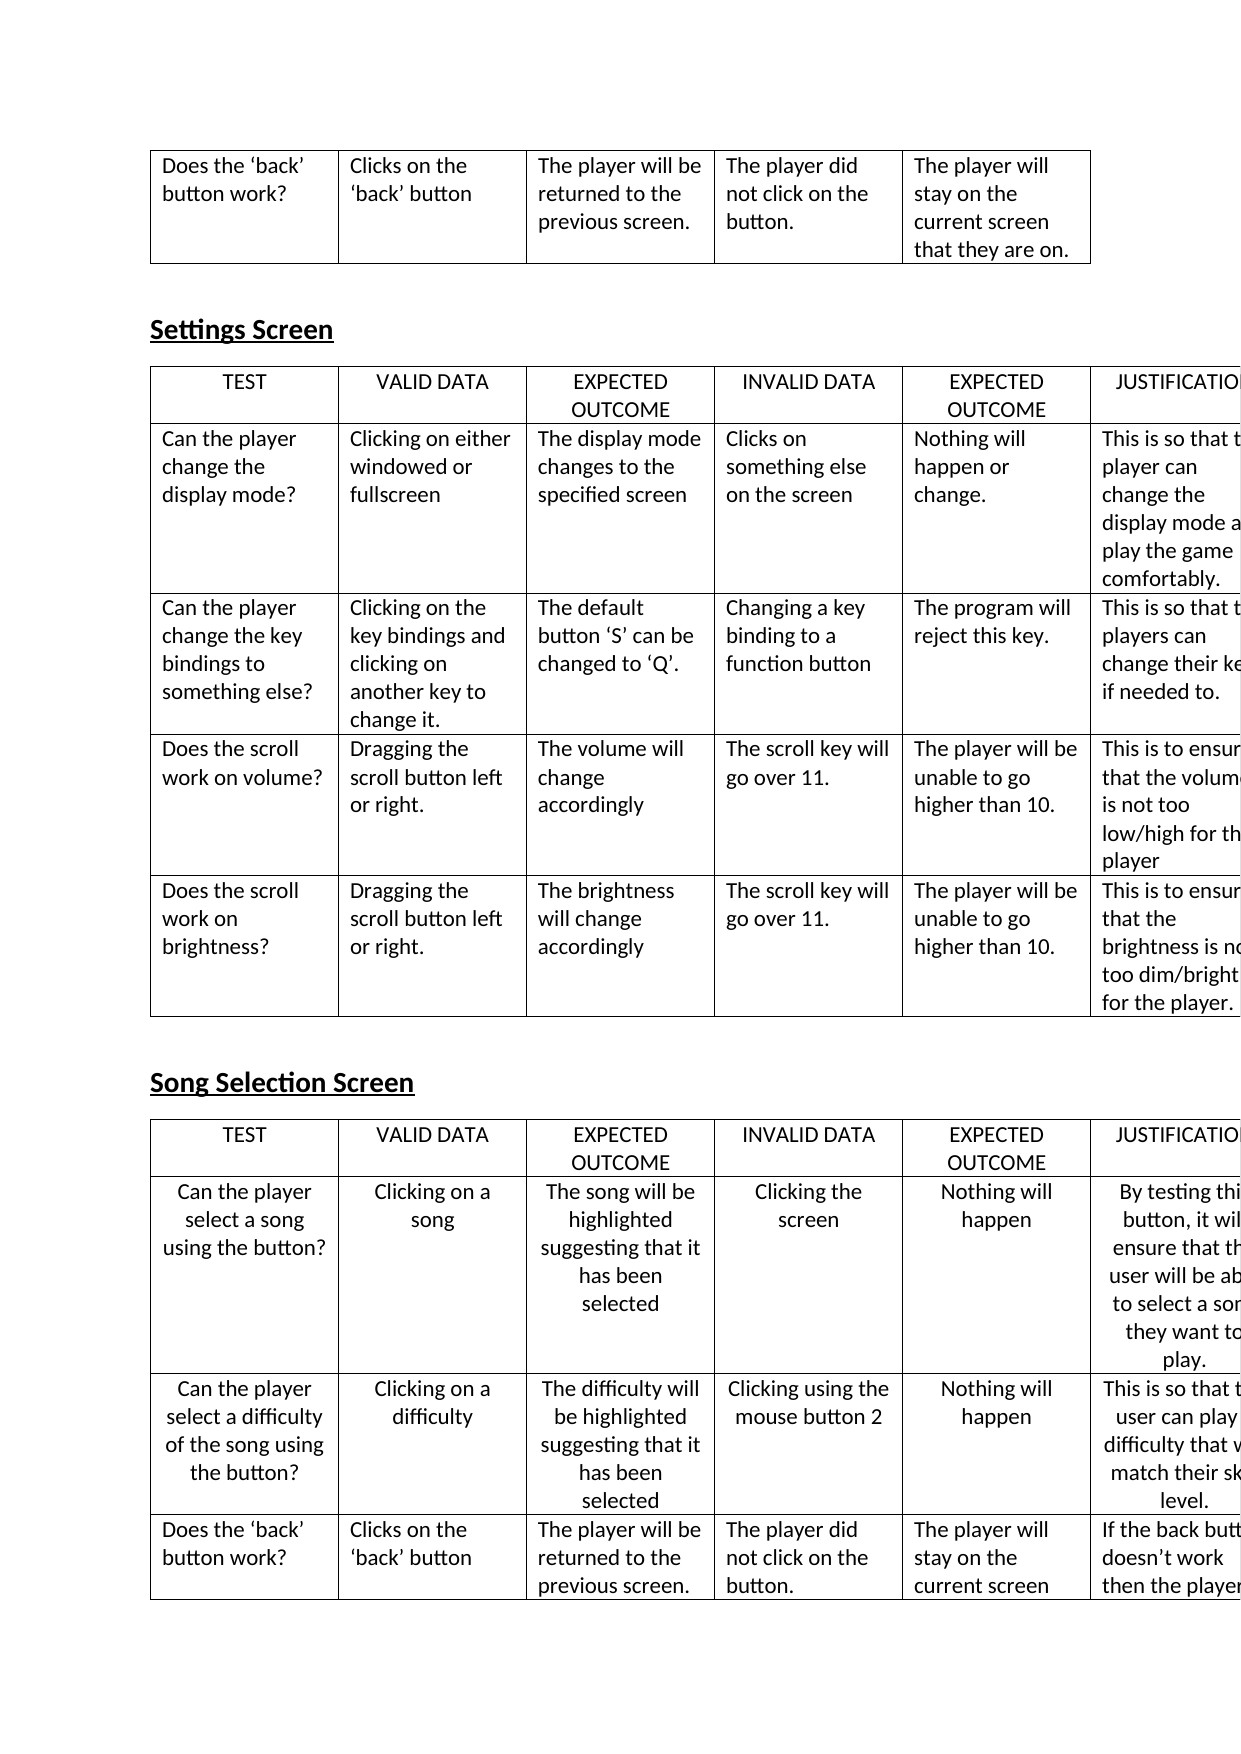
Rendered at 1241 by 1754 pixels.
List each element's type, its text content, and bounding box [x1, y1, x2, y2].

table_cell The display mode changes to the specified screen [527, 424, 714, 592]
table_cell The player did not click on the button. [715, 151, 902, 263]
table_cell The player will stay on the current screen that they are on. [903, 151, 1090, 263]
table_header VALID DATA [339, 367, 526, 423]
table_header VALID DATA [339, 1120, 526, 1176]
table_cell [151, 1515, 338, 1599]
table_cell The player will be returned to the previous screen. [527, 151, 714, 263]
table_header EXPECTED OUTCOME [903, 367, 1090, 423]
table_cell Can the player select a song using the button? [151, 1177, 338, 1373]
table_cell Dragging the scroll button left or right. [339, 735, 526, 875]
table_cell Changing a key binding to a function button [715, 594, 902, 733]
table_cell The player will be unable to go higher than 10. [903, 876, 1090, 1016]
table_header JUSTIFICATION [1091, 1120, 1240, 1176]
table_cell The song will be highlighted suggesting that it has been selected [527, 1177, 714, 1373]
table_cell By testing this button, it will ensure that the user will be able to select a song they want to play. [1091, 1177, 1240, 1373]
table_header JUSTIFICATION [1091, 367, 1240, 423]
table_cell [715, 1515, 902, 1599]
table_cell This is so that the players can change their keys if needed to. [1091, 594, 1240, 733]
table_header EXPECTED OUTCOME [527, 367, 714, 423]
table_cell Does the ‘back’ button work? [151, 151, 338, 263]
table_cell Clicking on a difficulty [339, 1374, 526, 1514]
table_cell Can the player select a difficulty of the song using the button? [151, 1374, 338, 1514]
table_cell The volume will change accordingly [527, 735, 714, 875]
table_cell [339, 1515, 526, 1599]
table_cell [1091, 1515, 1240, 1599]
table_cell This is to ensure that the volume is not too low/high for the player [1091, 735, 1240, 875]
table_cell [527, 1515, 714, 1599]
table_cell Clicking using the mouse button 2 [715, 1374, 902, 1514]
table_cell Nothing will happen or change. [903, 424, 1090, 592]
table_cell The scroll key will go over 11. [715, 876, 902, 1016]
table_header EXPECTED OUTCOME [527, 1120, 714, 1176]
table_cell Can the player change the key bindings to something else? [151, 594, 338, 733]
table_cell Nothing will happen [903, 1374, 1090, 1514]
table_cell Clicks on the ‘back’ button [339, 151, 526, 263]
table_header TEST [151, 367, 338, 423]
table_cell Nothing will happen [903, 1177, 1090, 1373]
table_cell Does the scroll work on brightness? [151, 876, 338, 1016]
table_cell Clicking on either windowed or fullscreen [339, 424, 526, 592]
text Settings Screen [150, 311, 1090, 347]
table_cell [903, 1515, 1090, 1599]
table_cell Clicking on a song [339, 1177, 526, 1373]
table_cell Clicks on something else on the screen [715, 424, 902, 592]
table_cell The default button ‘S’ can be changed to ‘Q’. [527, 594, 714, 733]
table_cell The player will be unable to go higher than 10. [903, 735, 1090, 875]
table_cell The brightness will change accordingly [527, 876, 714, 1016]
table_header INVALID DATA [715, 367, 902, 423]
table_cell Does the scroll work on volume? [151, 735, 338, 875]
table_cell Clicking the screen [715, 1177, 902, 1373]
table_cell This is so that the user can play a difficulty that will match their skill level. [1091, 1374, 1240, 1514]
table_cell The scroll key will go over 11. [715, 735, 902, 875]
table_header EXPECTED OUTCOME [903, 1120, 1090, 1176]
table_header INVALID DATA [715, 1120, 902, 1176]
table_cell The difficulty will be highlighted suggesting that it has been selected [527, 1374, 714, 1514]
table_cell Can the player change the display mode? [151, 424, 338, 592]
text Song Selection Screen [150, 1064, 1090, 1099]
table_cell This is so that the player can change the display mode and play the game comfortably. [1091, 424, 1240, 592]
table_cell This is to ensure that the brightness is not too dim/bright for the player. [1091, 876, 1240, 1016]
table_cell The program will reject this key. [903, 594, 1090, 733]
table_header TEST [151, 1120, 338, 1176]
table_cell Clicking on the key bindings and clicking on another key to change it. [339, 594, 526, 733]
table_cell Dragging the scroll button left or right. [339, 876, 526, 1016]
